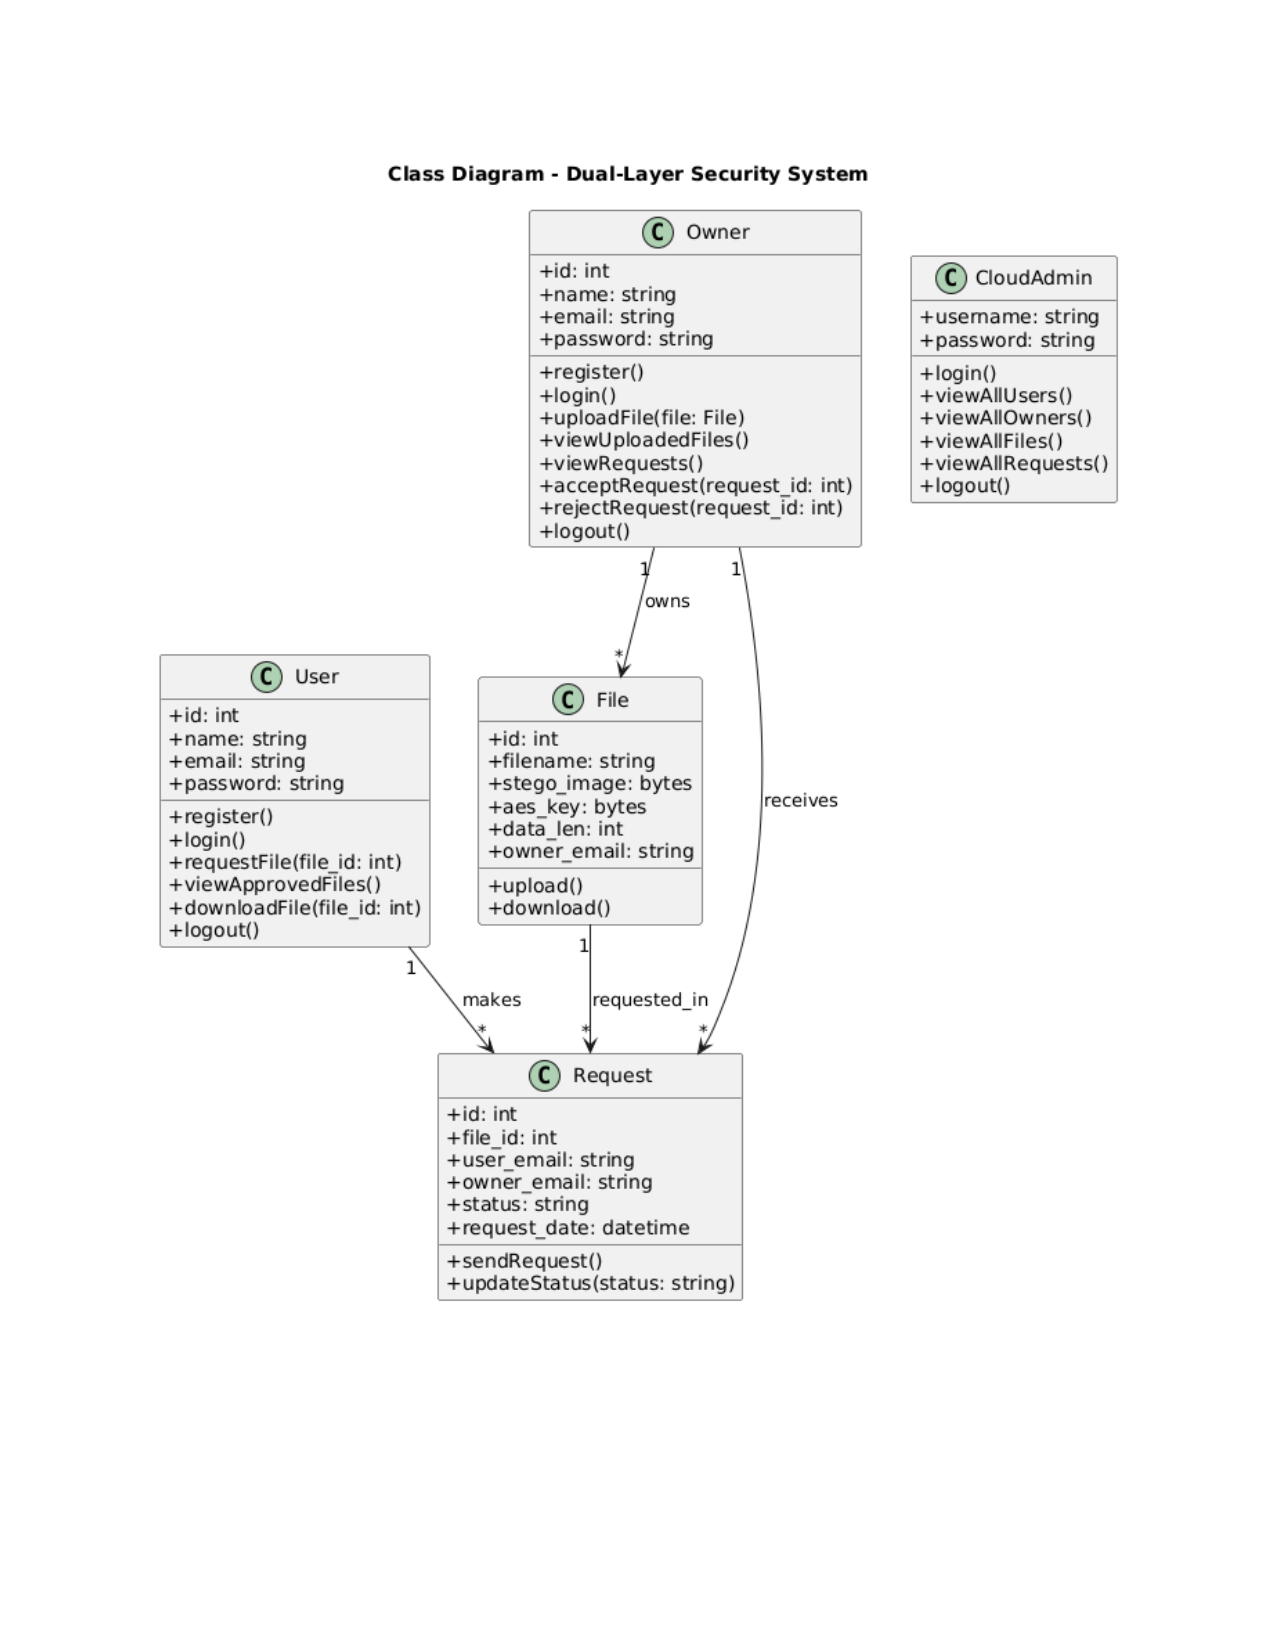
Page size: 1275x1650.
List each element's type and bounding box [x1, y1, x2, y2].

picture [150, 150, 1125, 1308]
